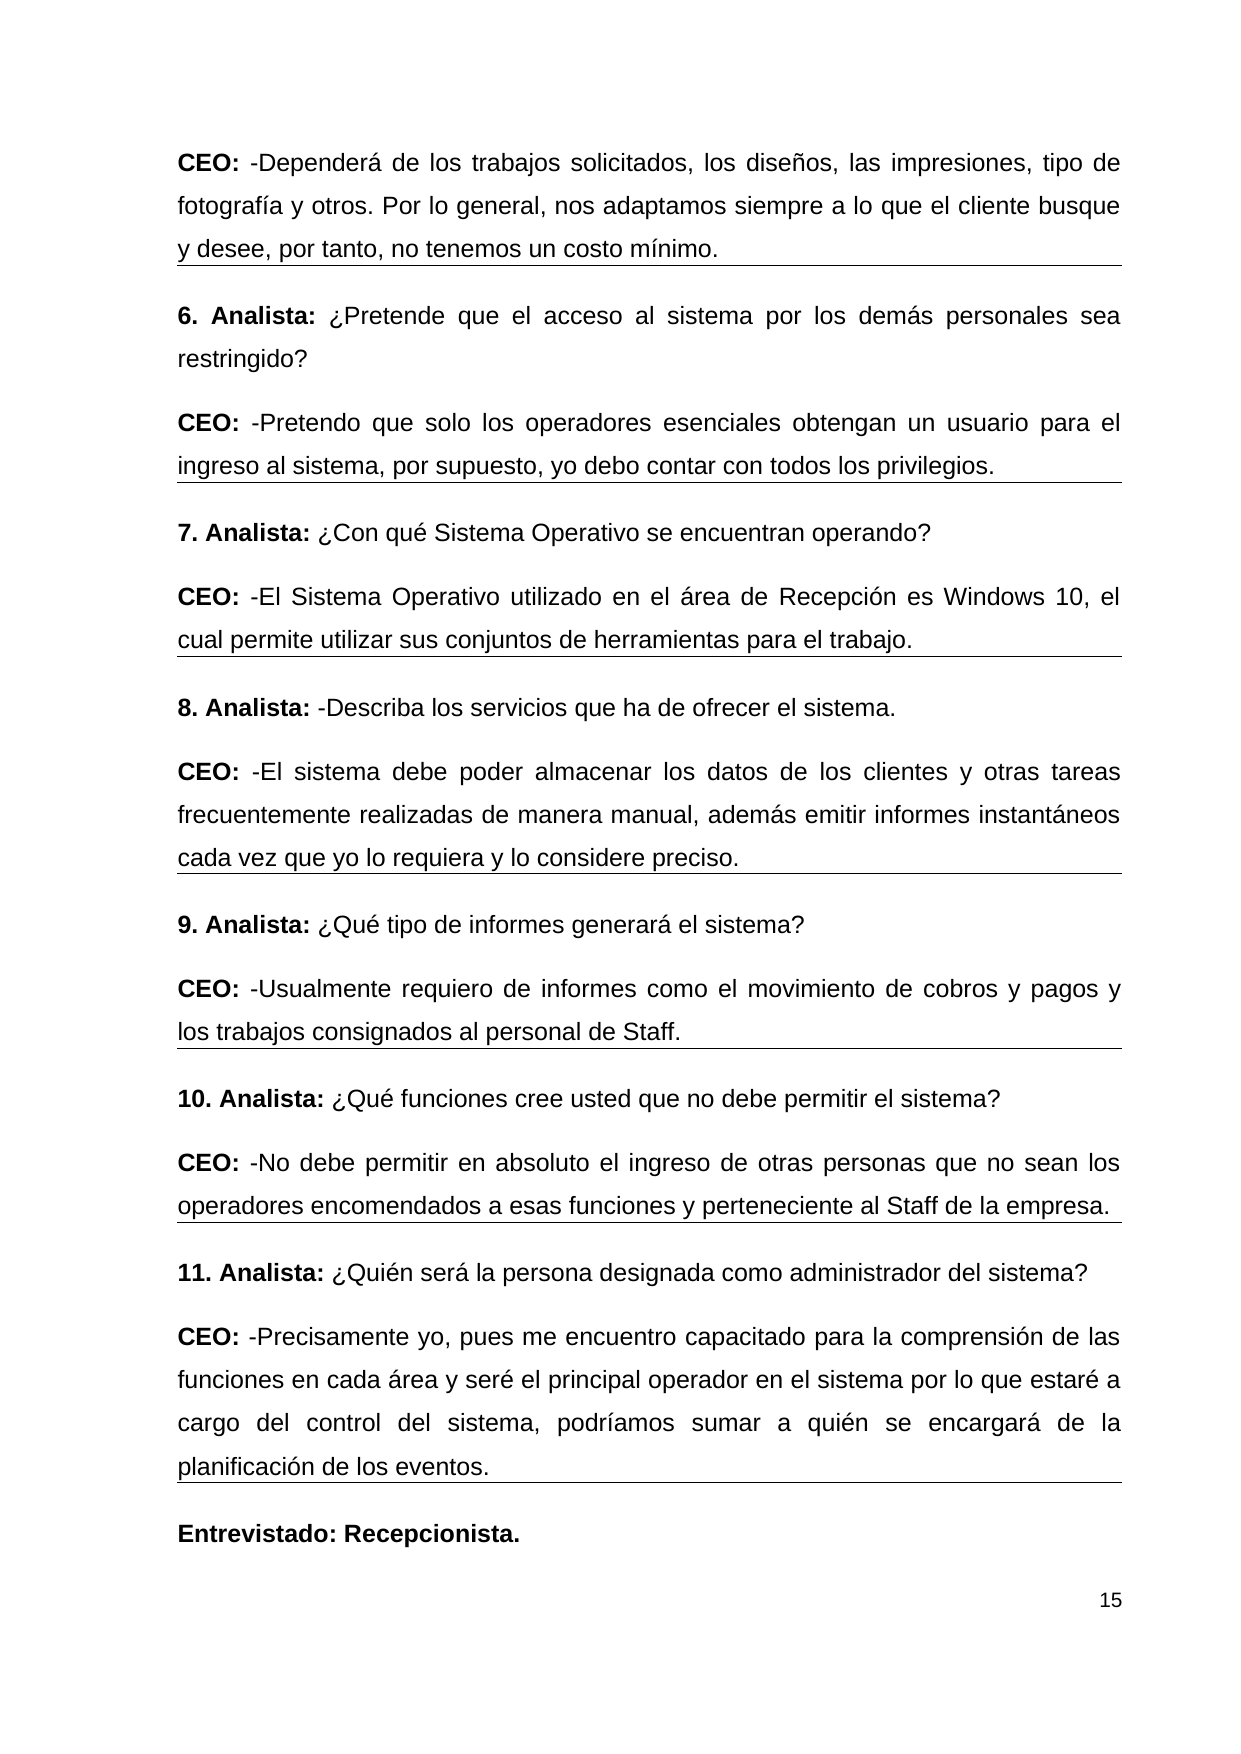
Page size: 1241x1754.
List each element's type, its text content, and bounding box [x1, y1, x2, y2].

text CEO: -El Sistema Operativo utilizado en el área de Recepción es Windows 10, el cual permite utilizar sus conjuntos de herramientas para el trabajo. [177, 582, 1122, 656]
text CEO: -Pretendo que solo los operadores esenciales obtengan un usuario para el ingreso al sistema, por supuesto, yo debo contar con todos los privilegios. [177, 408, 1122, 482]
text 6. Analista: ¿Pretende que el acceso al sistema por los demás personales sea restringido? [177, 301, 1122, 373]
text CEO: -El sistema debe poder almacenar los datos de los clientes y otras tareas frecuentemente realizadas de manera manual, además emitir informes instantáneos cada vez que yo lo requiera y lo considere preciso. [177, 756, 1122, 873]
text 11. Analista: ¿Quién será la persona designada como administrador del sistema? [177, 1258, 1122, 1287]
text CEO: -Usualmente requiero de informes como el movimiento de cobros y pagos y los trabajos consignados al personal de Staff. [177, 974, 1122, 1048]
text 10. Analista: ¿Qué funciones cree usted que no debe permitir el sistema? [177, 1084, 1122, 1113]
text 8. Analista: -Describa los servicios que ha de ofrecer el sistema. [177, 692, 1122, 721]
text CEO: -Dependerá de los trabajos solicitados, los diseños, las impresiones, tipo de fotografía y otros. Por lo general, nos adaptamos siempre a lo que el cliente busque y desee, por tanto, no tenemos un costo mínimo. [177, 148, 1122, 265]
text CEO: -Precisamente yo, pues me encuentro capacitado para la comprensión de las funciones en cada área y seré el principal operador en el sistema por lo que estaré a cargo del control del sistema, podríamos sumar a quién se encargará de la planificación de los eventos. [177, 1322, 1122, 1482]
text Entrevistado: Recepcionista. [177, 1518, 1122, 1547]
text 9. Analista: ¿Qué tipo de informes generará el sistema? [177, 910, 1122, 938]
text 7. Analista: ¿Con qué Sistema Operativo se encuentran operando? [177, 518, 1122, 547]
text CEO: -No debe permitir en absoluto el ingreso de otras personas que no sean los operadores encomendados a esas funciones y perteneciente al Staff de la empresa. [177, 1148, 1122, 1222]
